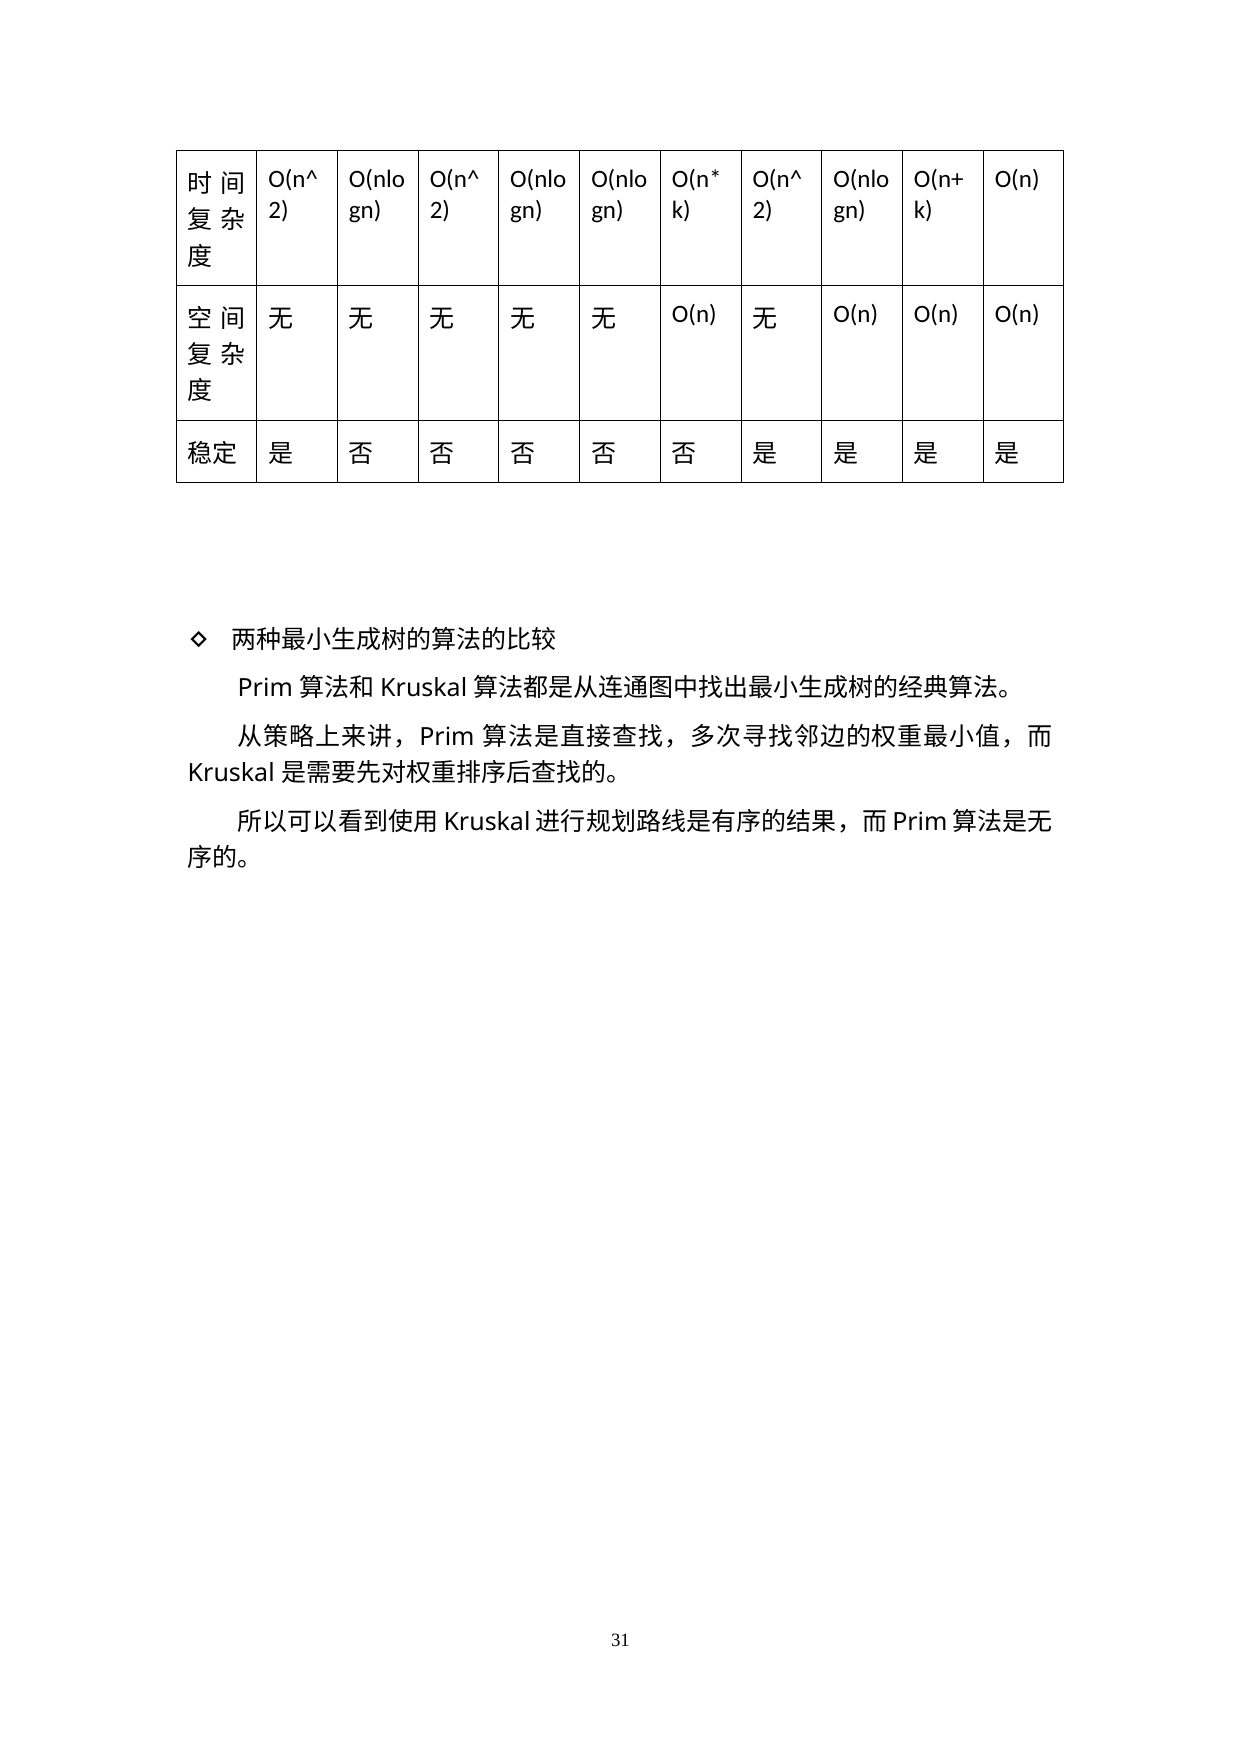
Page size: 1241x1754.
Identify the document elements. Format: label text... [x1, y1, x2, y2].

table_cell 否 [419, 421, 498, 482]
text 从策略上来讲，Prim 算法是直接查找，多次寻找邻边的权重最小值，而 Kruskal 是需要先对权重排序后查找的。 [187, 717, 1053, 789]
text 所以可以看到使用Kruskal进行规划路线是有序的结果，而Prim算法是无序的。 [187, 802, 1053, 874]
table_cell 无 [742, 286, 821, 419]
table_cell O(n) [984, 286, 1063, 419]
table_cell 是 [742, 421, 821, 482]
table_cell O(n) [984, 151, 1063, 285]
table_cell 是 [903, 421, 983, 482]
table_cell 否 [499, 421, 579, 482]
table_cell 无 [580, 286, 660, 419]
table_cell 是 [822, 421, 902, 482]
table_cell O(nlogn) [499, 151, 579, 285]
table_cell 是 [984, 421, 1063, 482]
table_cell 是 [257, 421, 337, 482]
table_cell 无 [499, 286, 579, 419]
text Prim 算法和 Kruskal 算法都是从连通图中找出最小生成树的经典算法。 [187, 668, 1053, 704]
table_cell O(n) [661, 286, 741, 419]
table_cell O(n^2) [257, 151, 337, 285]
list 两种最小生成树的算法的比较 [187, 619, 1053, 655]
table_cell O(n^2) [419, 151, 498, 285]
table_cell O(n+k) [903, 151, 983, 285]
table_cell 时间复杂度 [177, 151, 256, 285]
table_cell 无 [338, 286, 418, 419]
table_cell O(nlogn) [338, 151, 418, 285]
table_cell O(n^2) [742, 151, 821, 285]
table_cell O(nlogn) [580, 151, 660, 285]
table_cell O(n) [822, 286, 902, 419]
table_cell 否 [580, 421, 660, 482]
table_cell O(nlogn) [822, 151, 902, 285]
table_cell O(n*k) [661, 151, 741, 285]
table_cell 空间复杂度 [177, 286, 256, 419]
table_cell 稳定 [177, 421, 256, 482]
table_cell 否 [338, 421, 418, 482]
table_cell 无 [257, 286, 337, 419]
table_cell 否 [661, 421, 741, 482]
table_cell O(n) [903, 286, 983, 419]
table_cell 无 [419, 286, 498, 419]
